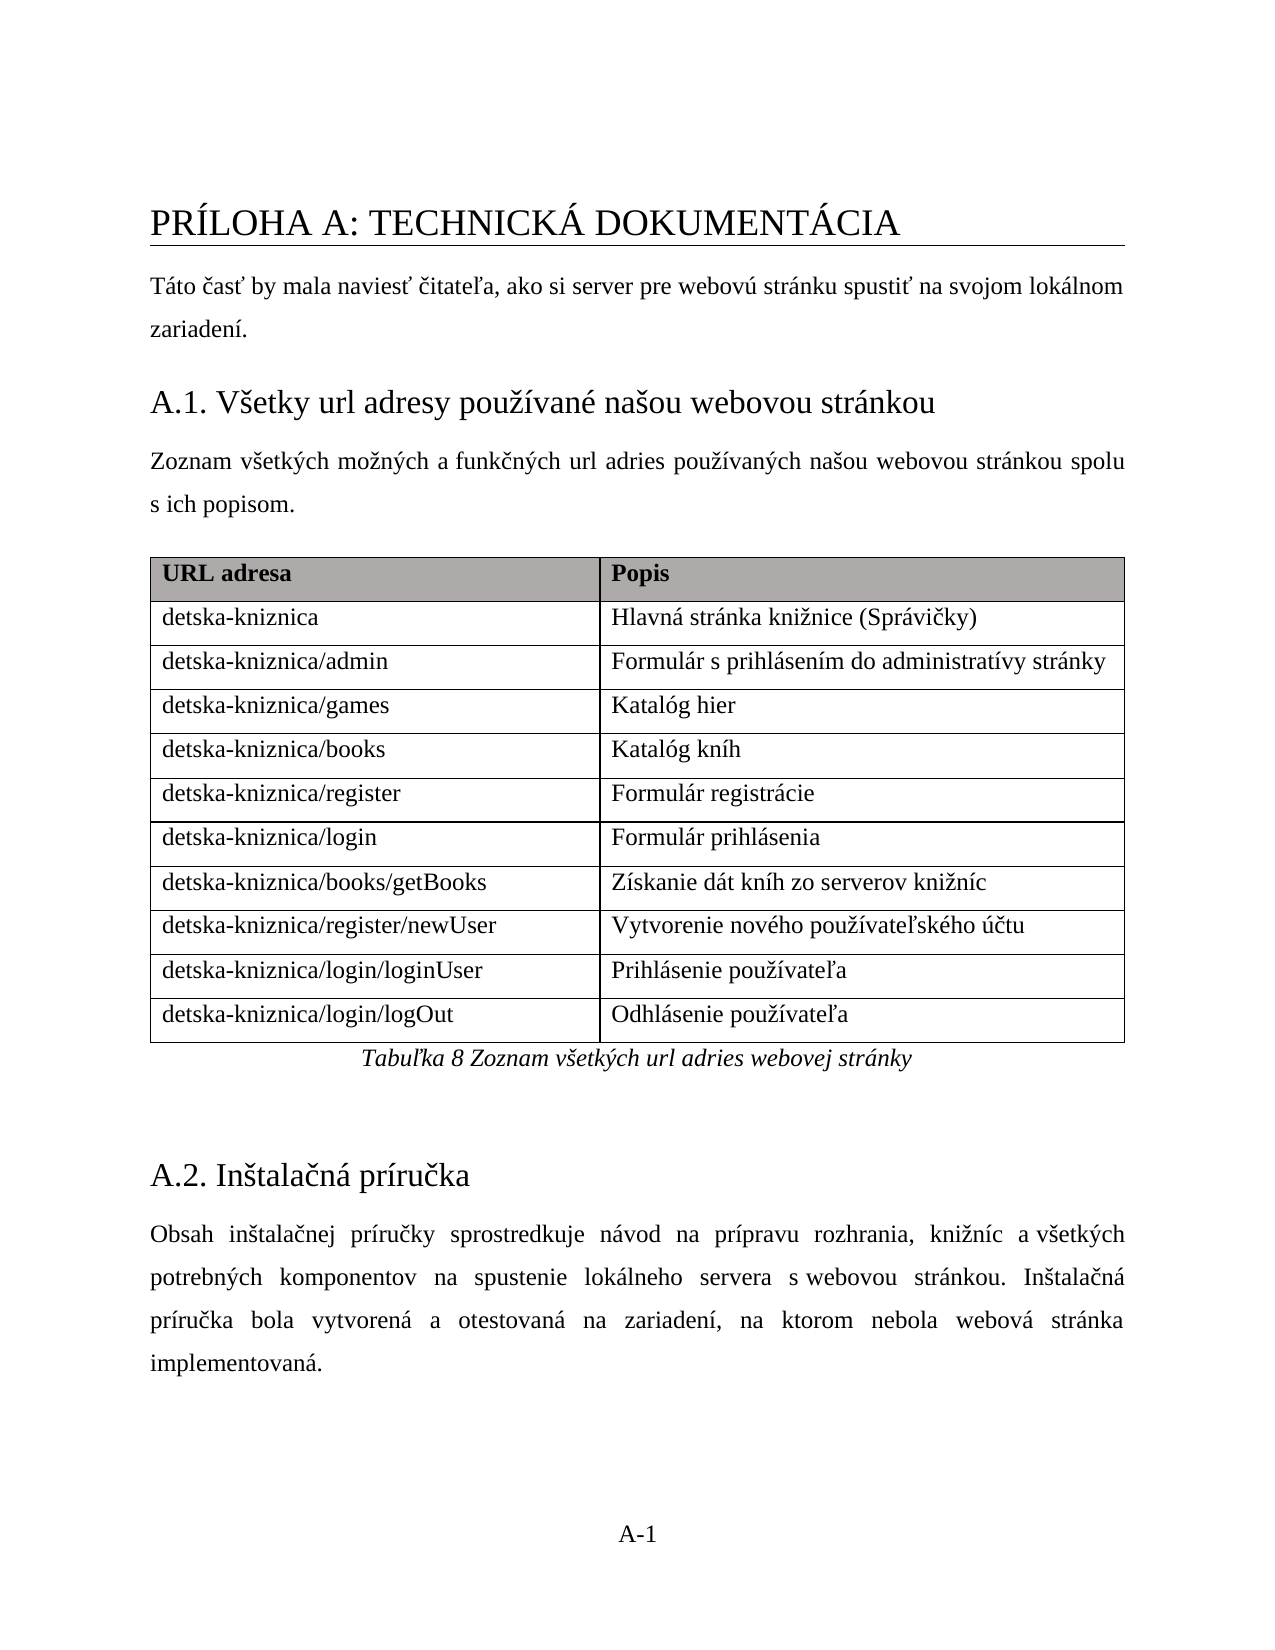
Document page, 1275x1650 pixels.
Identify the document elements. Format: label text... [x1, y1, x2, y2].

table_cell Prihlásenie používateľa [601, 955, 1124, 998]
table_cell detska-kniznica/games [151, 690, 599, 733]
subtitle A.2. Inštalačná príručka [150, 1156, 1125, 1194]
table_cell Formulár prihlásenia [601, 823, 1124, 866]
text Obsah inštalačnej príručky sprostredkuje návod na prípravu rozhrania, knižníc a všetkých potrebných komponentov na spustenie lokálneho servera s webovou stránkou. Inštalačná príručka bola vytvorená a otestovaná na zariadení, na ktorom nebola webová stránka implementovaná. [150, 1219, 1125, 1377]
table_header URL adresa [151, 558, 599, 601]
subtitle Príloha A: Technická dokumentácia [150, 200, 1125, 245]
table_cell detska-kniznica/books/getBooks [151, 867, 599, 909]
table_cell Vytvorenie nového používateľského účtu [601, 911, 1124, 954]
table_cell Formulár registrácie [601, 779, 1124, 821]
text Zoznam všetkých možných a funkčných url adries používaných našou webovou stránkou spolu s ich popisom. [150, 446, 1125, 518]
table_cell detska-kniznica/admin [151, 646, 599, 689]
text Tabuľka 8 Zoznam všetkých url adries webovej stránky [150, 1043, 1125, 1072]
table_cell detska-kniznica/register [151, 779, 599, 821]
table_cell Katalóg kníh [601, 734, 1124, 777]
table_cell detska-kniznica/login [151, 823, 599, 866]
table_cell detska-kniznica [151, 602, 599, 645]
table_cell detska-kniznica/login/loginUser [151, 955, 599, 998]
table_cell detska-kniznica/books [151, 734, 599, 777]
table_cell detska-kniznica/login/logOut [151, 999, 599, 1042]
table_header Popis [601, 558, 1124, 601]
subtitle A.1. Všetky url adresy používané našou webovou stránkou [150, 382, 1125, 421]
table_cell Katalóg hier [601, 690, 1124, 733]
table_cell detska-kniznica/register/newUser [151, 911, 599, 954]
table_cell Získanie dát kníh zo serverov knižníc [601, 867, 1124, 909]
table_cell Odhlásenie používateľa [601, 999, 1124, 1042]
table_cell Hlavná stránka knižnice (Správičky) [601, 602, 1124, 645]
table_cell Formulár s prihlásením do administratívy stránky [601, 646, 1124, 689]
text Táto časť by mala naviesť čitateľa, ako si server pre webovú stránku spustiť na svojom lokálnom zariadení. [150, 271, 1125, 343]
